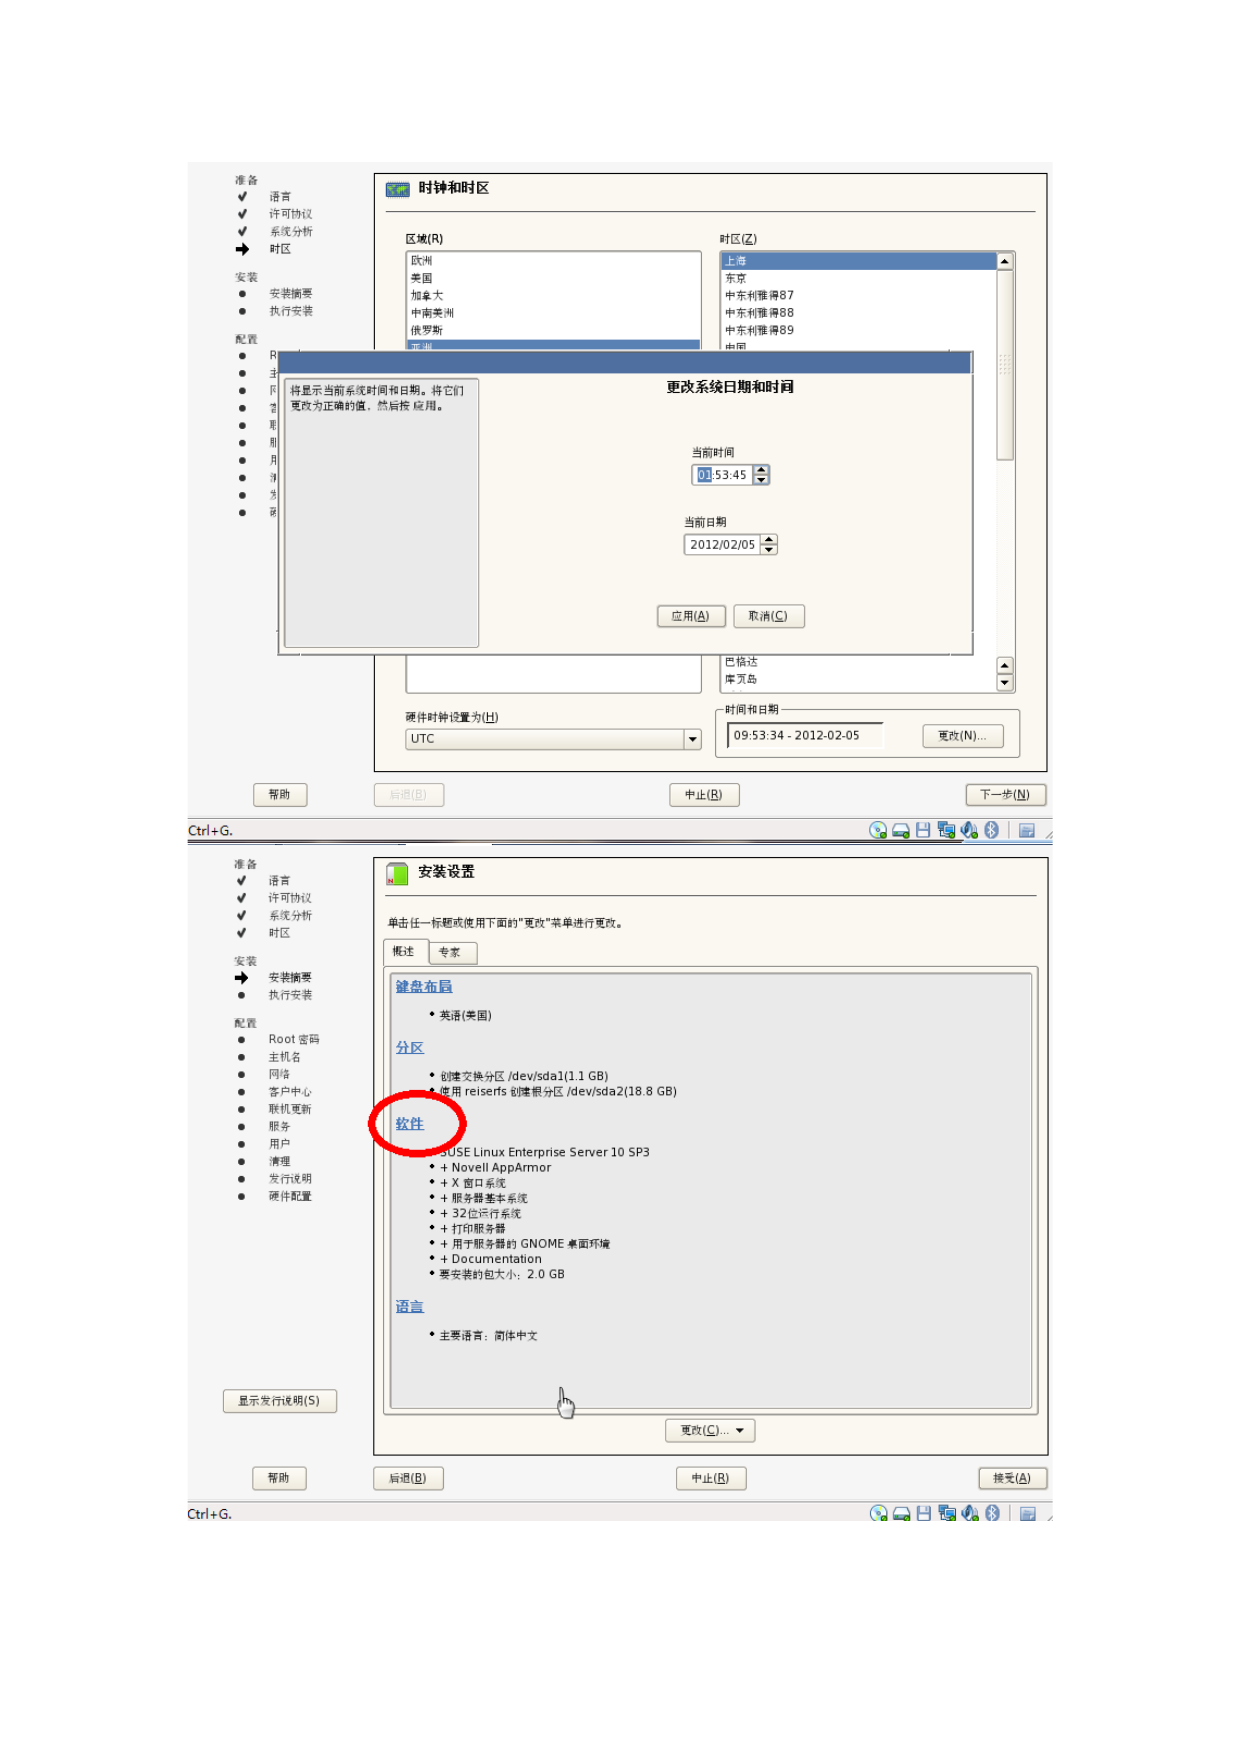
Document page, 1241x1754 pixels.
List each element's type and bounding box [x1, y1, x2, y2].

picture [187, 844, 1053, 1521]
picture [187, 162, 1053, 843]
